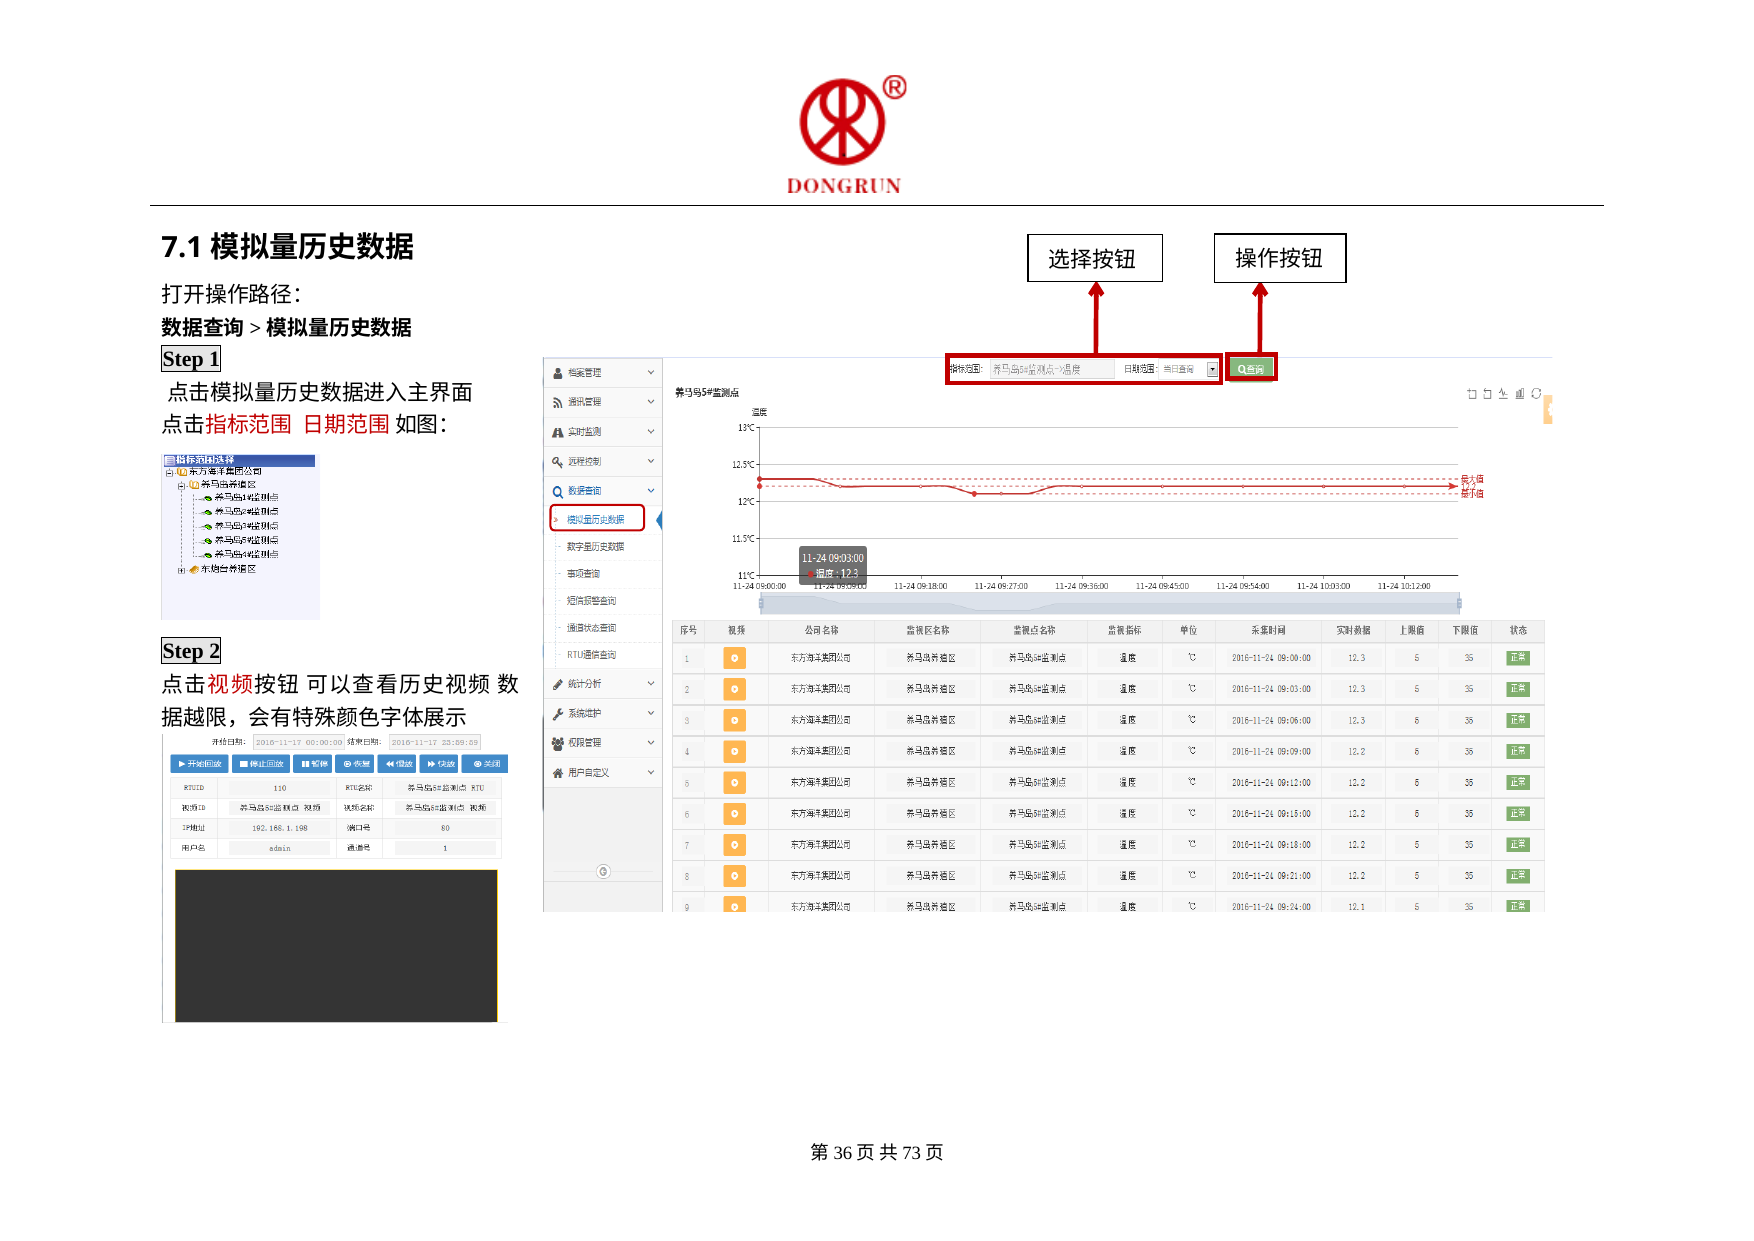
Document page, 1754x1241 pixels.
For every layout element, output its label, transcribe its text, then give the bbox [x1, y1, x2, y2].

table_header [531, 212, 1608, 1024]
picture [161, 454, 321, 620]
picture [161, 734, 508, 1023]
picture [542, 357, 1553, 912]
picture [950, 358, 1219, 381]
picture [787, 75, 907, 193]
picture [1230, 357, 1274, 376]
table_header 7.1 模拟量历史数据 打开操作路径： 数据查询 > 模拟量历史数据 Step 1 点击模拟量历史数据进入主界面 点击指标范围 日期范围 如图： Step 2 点击视频按钮 可以查看历史视频 数据越限，会有特殊颜色字体展示 [150, 212, 531, 1024]
